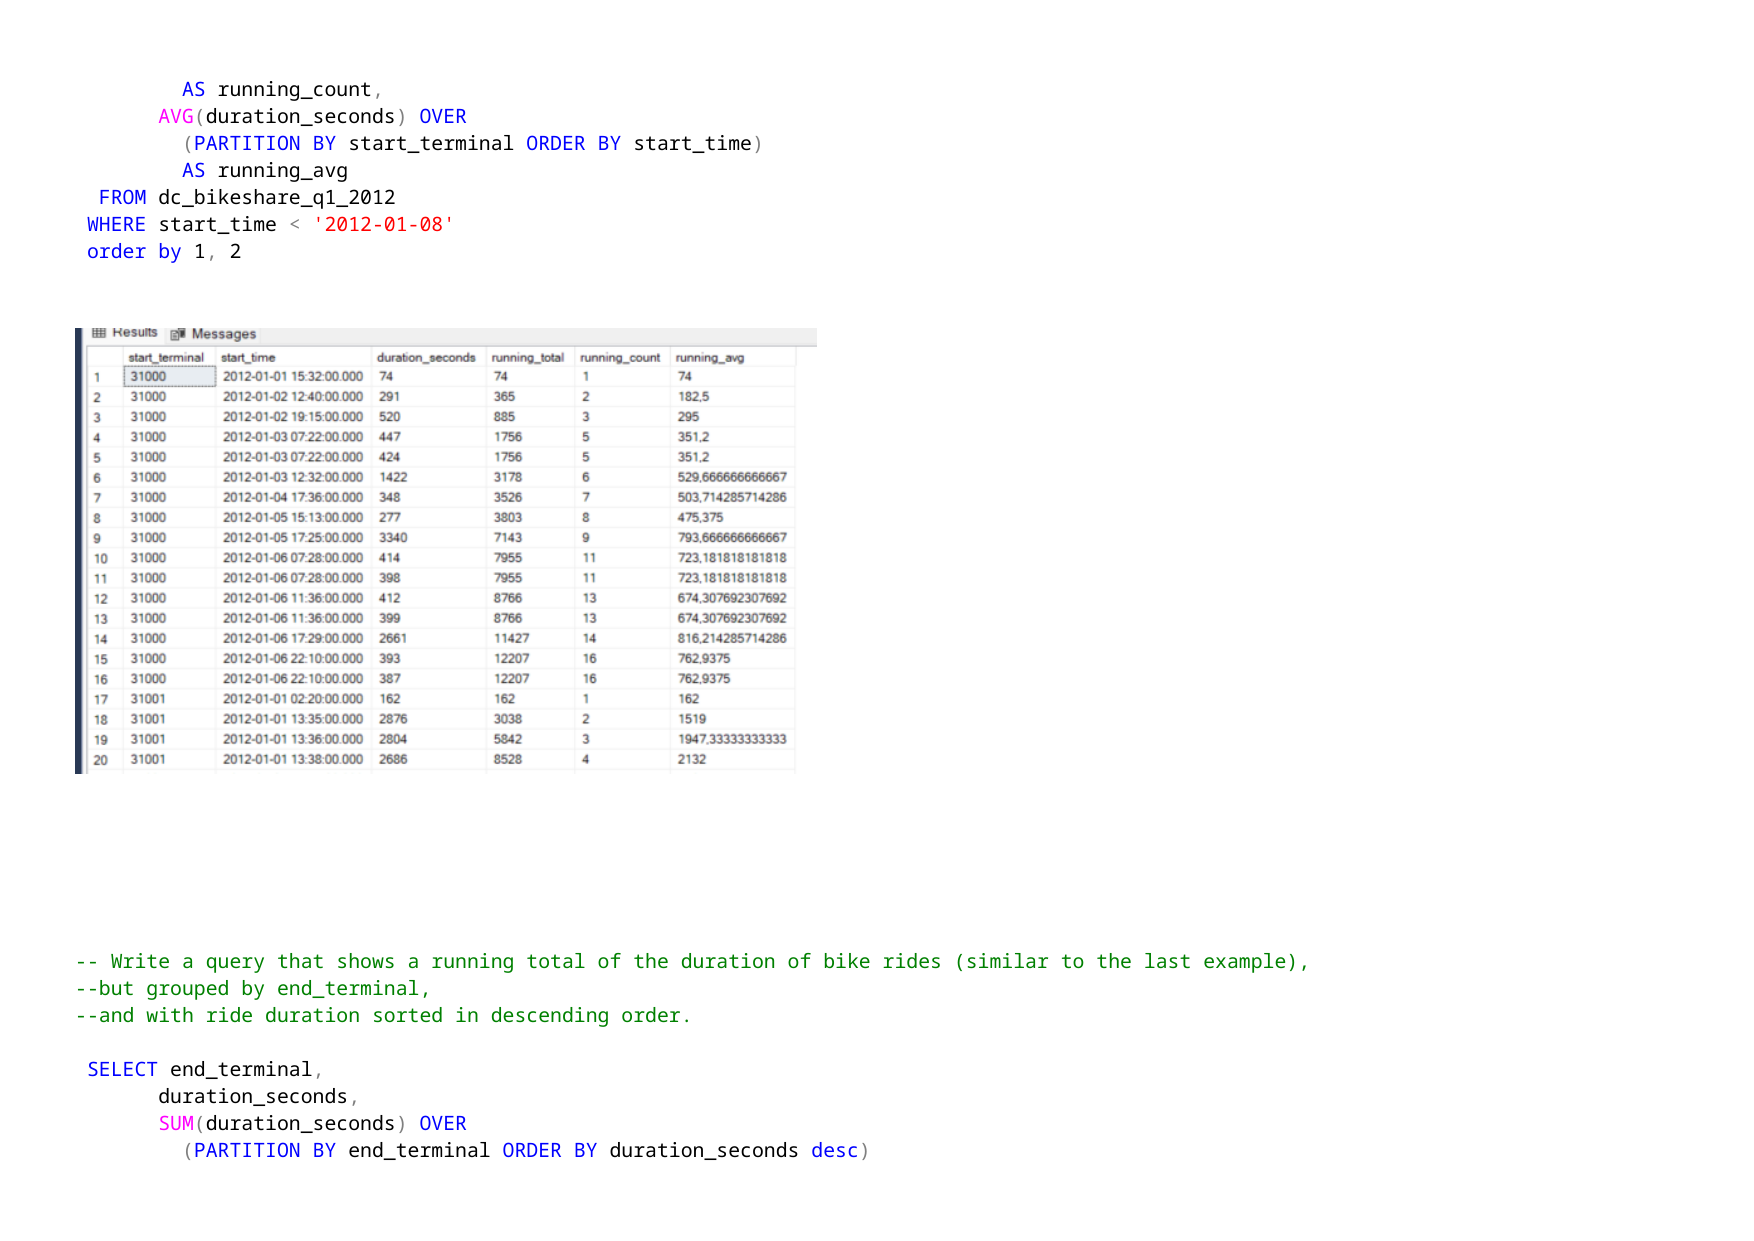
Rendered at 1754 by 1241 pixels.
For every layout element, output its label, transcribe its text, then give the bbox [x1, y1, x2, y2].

text AS running_count, [75, 75, 1679, 102]
text SUM(duration_seconds) OVER [75, 1109, 1679, 1136]
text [75, 129, 1679, 156]
text order by 1, 2 [75, 237, 1679, 264]
text (PARTITION BY end_terminal ORDER BY duration_seconds desc) [75, 1136, 1679, 1163]
text WHERE start_time < '2012-01-08' [75, 210, 1679, 237]
text duration_seconds, [75, 1082, 1679, 1109]
text SELECT end_terminal, [75, 1055, 1679, 1082]
picture [75, 328, 817, 774]
text AVG(duration_seconds) OVER [75, 102, 1679, 129]
text FROM dc_bikeshare_q1_2012 [75, 183, 1679, 210]
text --but grouped by end_terminal, [75, 974, 1679, 1001]
text AS running_avg [75, 156, 1679, 183]
text -- Write a query that shows a running total of the duration of bike rides (similar to the last example), [75, 947, 1679, 974]
text --and with ride duration sorted in descending order. [75, 1001, 1679, 1028]
